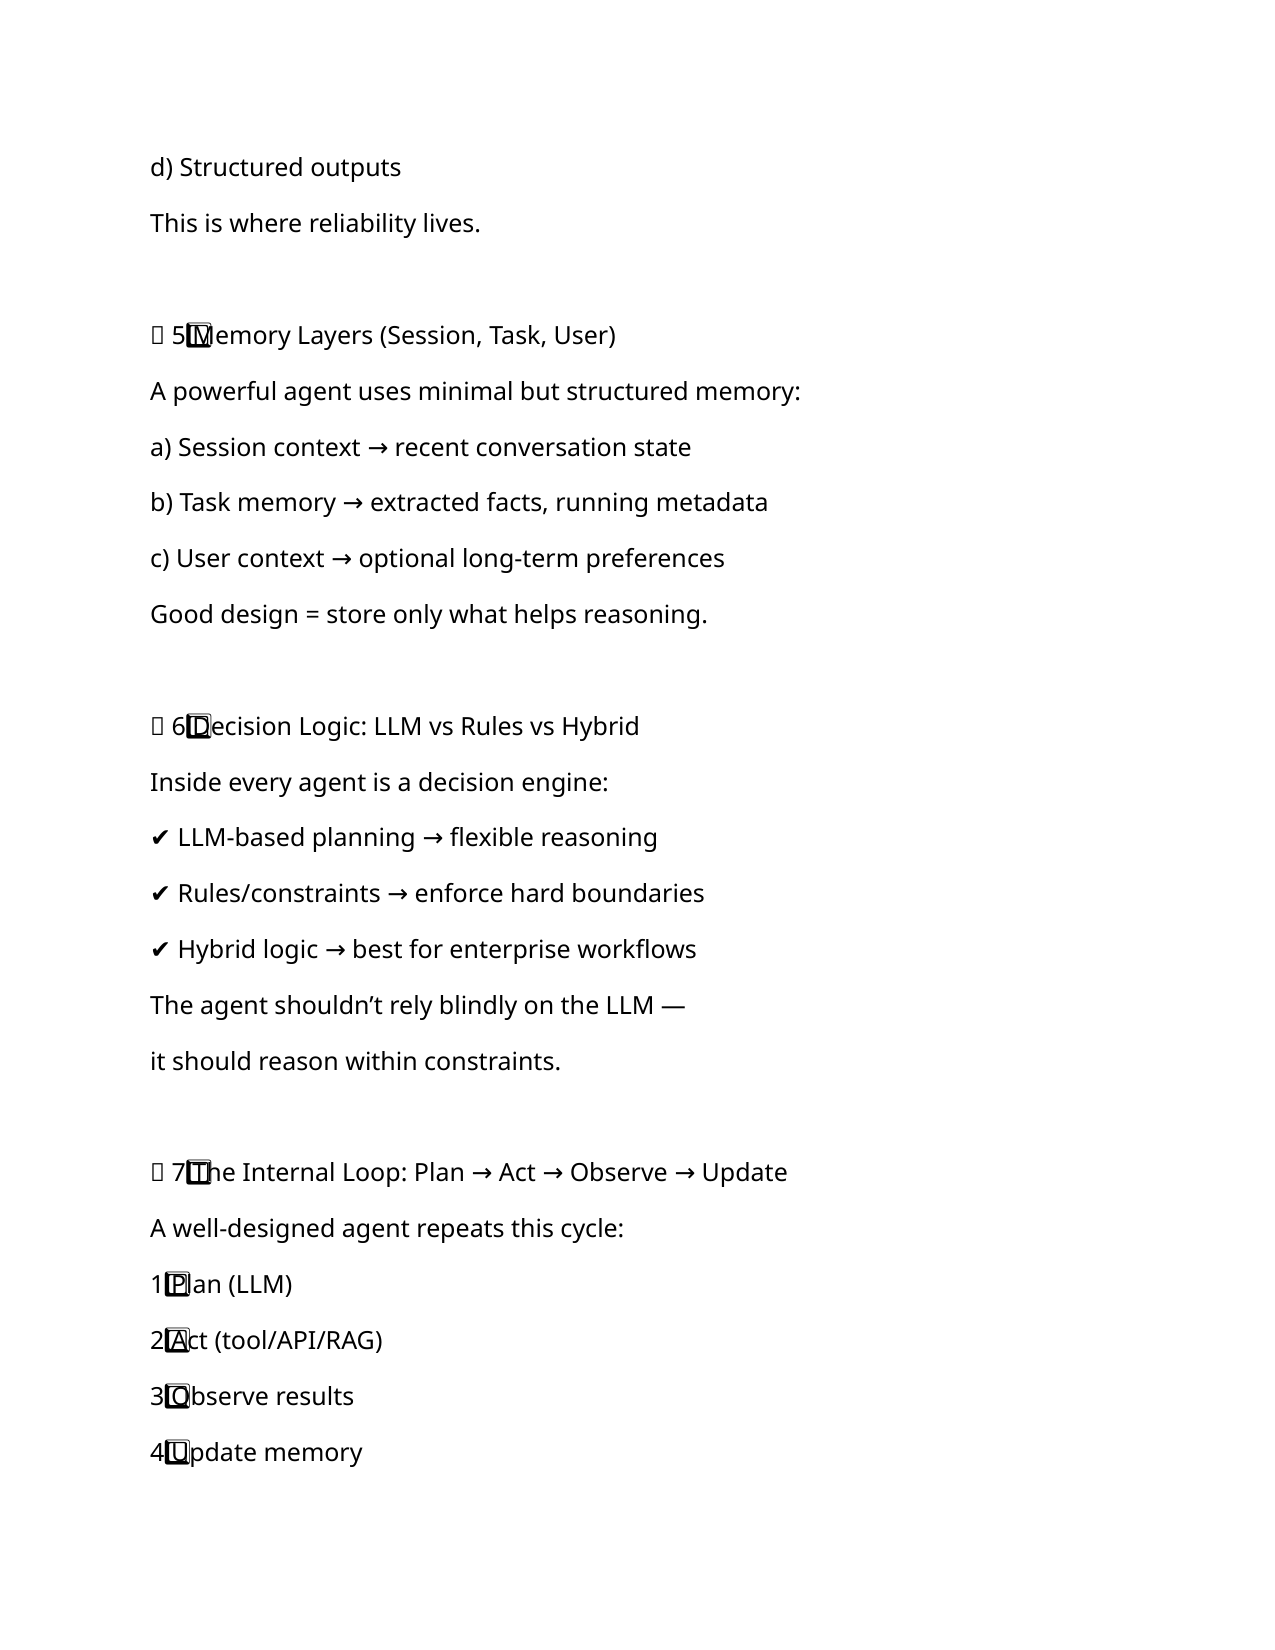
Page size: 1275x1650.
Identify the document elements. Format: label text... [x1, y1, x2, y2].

text 4️⃣ Update memory [150, 1434, 1125, 1468]
text 🔵 5️⃣ Memory Layers (Session, Task, User) [150, 317, 1125, 352]
text ✔ LLM-based planning → flexible reasoning [150, 820, 1125, 854]
text ✔ Rules/constraints → enforce hard boundaries [150, 876, 1125, 910]
text a) Session context → recent conversation state [150, 429, 1125, 463]
text 1️⃣ Plan (LLM) [150, 1267, 1125, 1301]
text Inside every agent is a decision engine: [150, 764, 1125, 798]
text The agent shouldn’t rely blindly on the LLM — [150, 987, 1125, 1022]
text This is where reliability lives. [150, 206, 1125, 240]
text Good design = store only what helps reasoning. [150, 597, 1125, 631]
text d) Structured outputs [150, 150, 1125, 184]
text 🔵 6️⃣ Decision Logic: LLM vs Rules vs Hybrid [150, 708, 1125, 742]
text b) Task memory → extracted facts, running metadata [150, 485, 1125, 519]
text A well-designed agent repeats this cycle: [150, 1211, 1125, 1245]
text 🔵 7️⃣ The Internal Loop: Plan → Act → Observe → Update [150, 1155, 1125, 1189]
text A powerful agent uses minimal but structured memory: [150, 373, 1125, 407]
text it should reason within constraints. [150, 1043, 1125, 1077]
text c) User context → optional long-term preferences [150, 541, 1125, 575]
text 2️⃣ Act (tool/API/RAG) [150, 1322, 1125, 1357]
text 3️⃣ Observe results [150, 1378, 1125, 1412]
text ✔ Hybrid logic → best for enterprise workflows [150, 932, 1125, 966]
